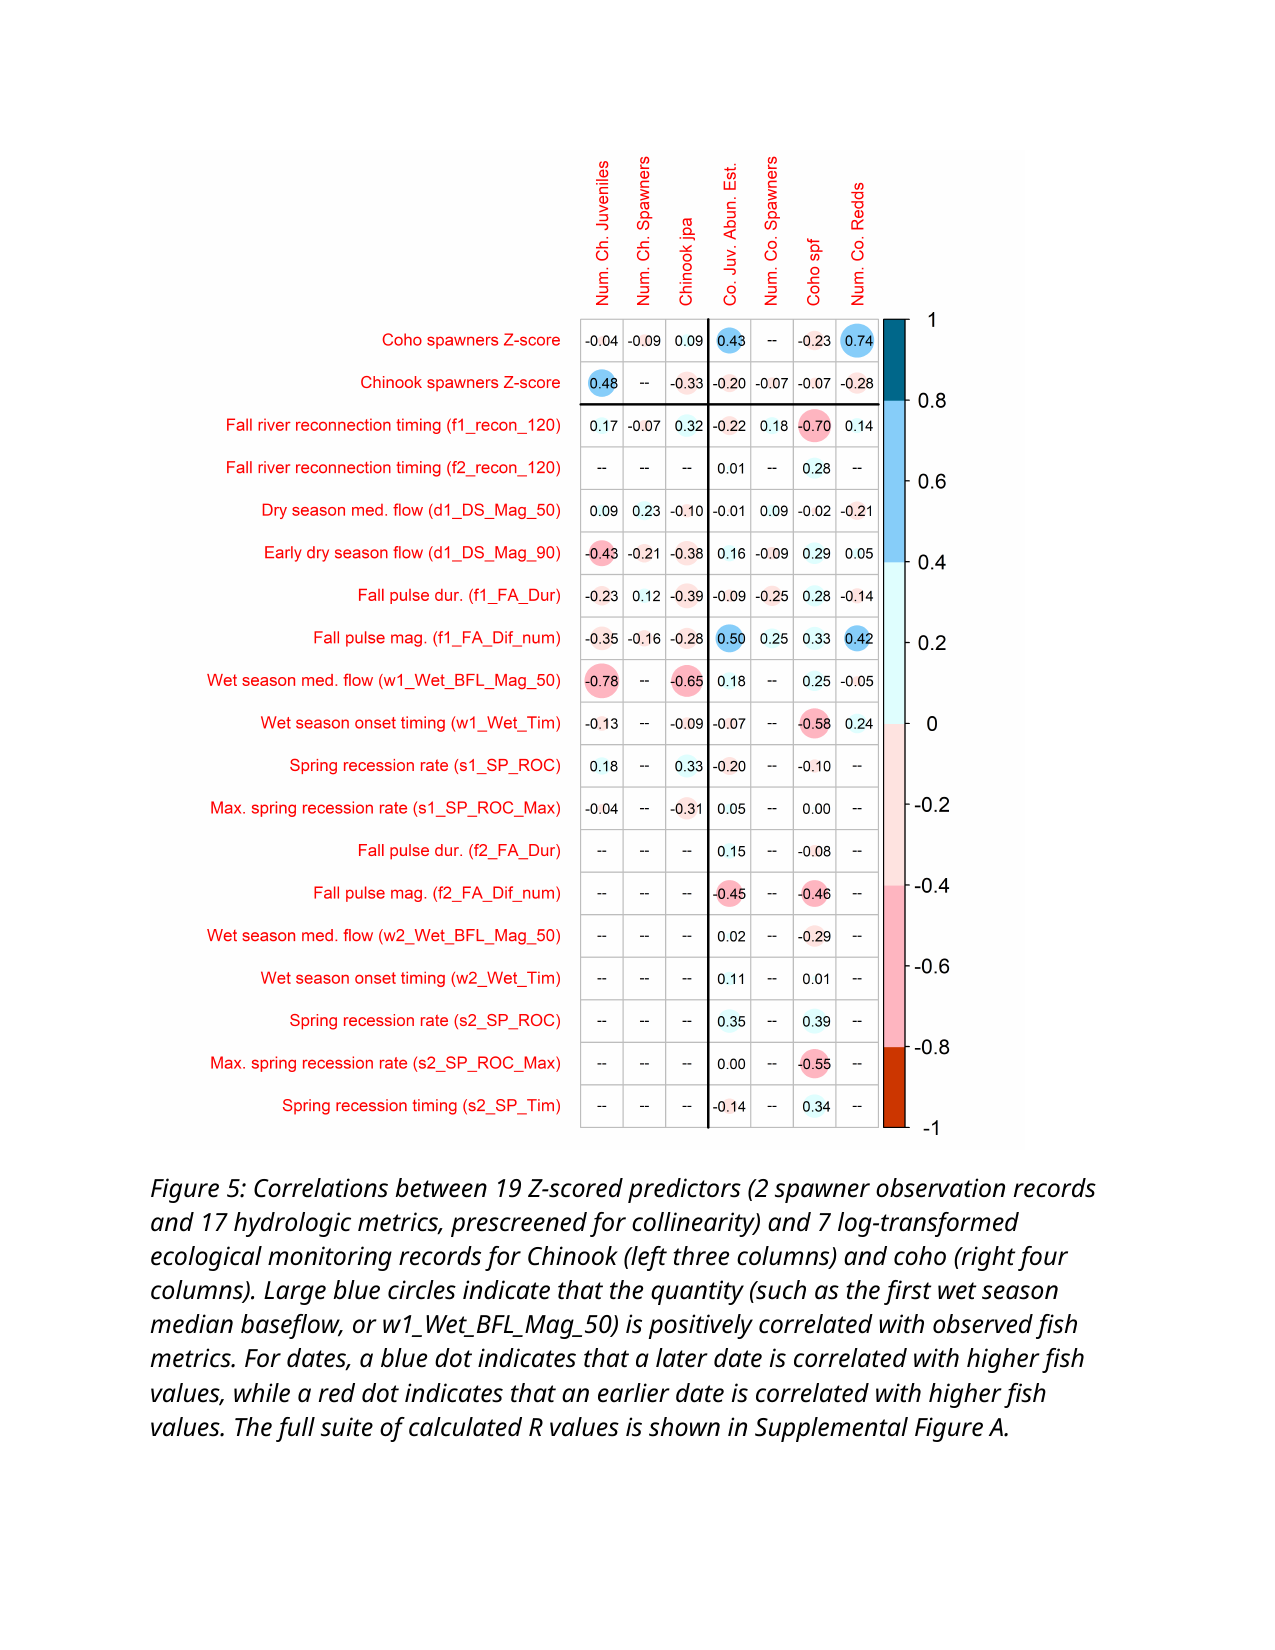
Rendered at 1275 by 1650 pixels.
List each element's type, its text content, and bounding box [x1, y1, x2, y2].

picture [150, 150, 1025, 1150]
text Figure 5: Correlations between 19 Z-scored predictors (2 spawner observation records and 17 hydrologic metrics, prescreened for collinearity) and 7 log-transformed ecological monitoring records for Chinook (left three columns) and coho (right four columns). Large blue circles indicate that the quantity (such as the first wet season median baseflow, or w1_Wet_BFL_Mag_50) is positively correlated with observed fish metrics. For dates, a blue dot indicates that a later date is correlated with higher fish values, while a red dot indicates that an earlier date is correlated with higher fish values. The full suite of calculated R values is shown in Supplemental Figure A. [150, 1171, 1125, 1443]
